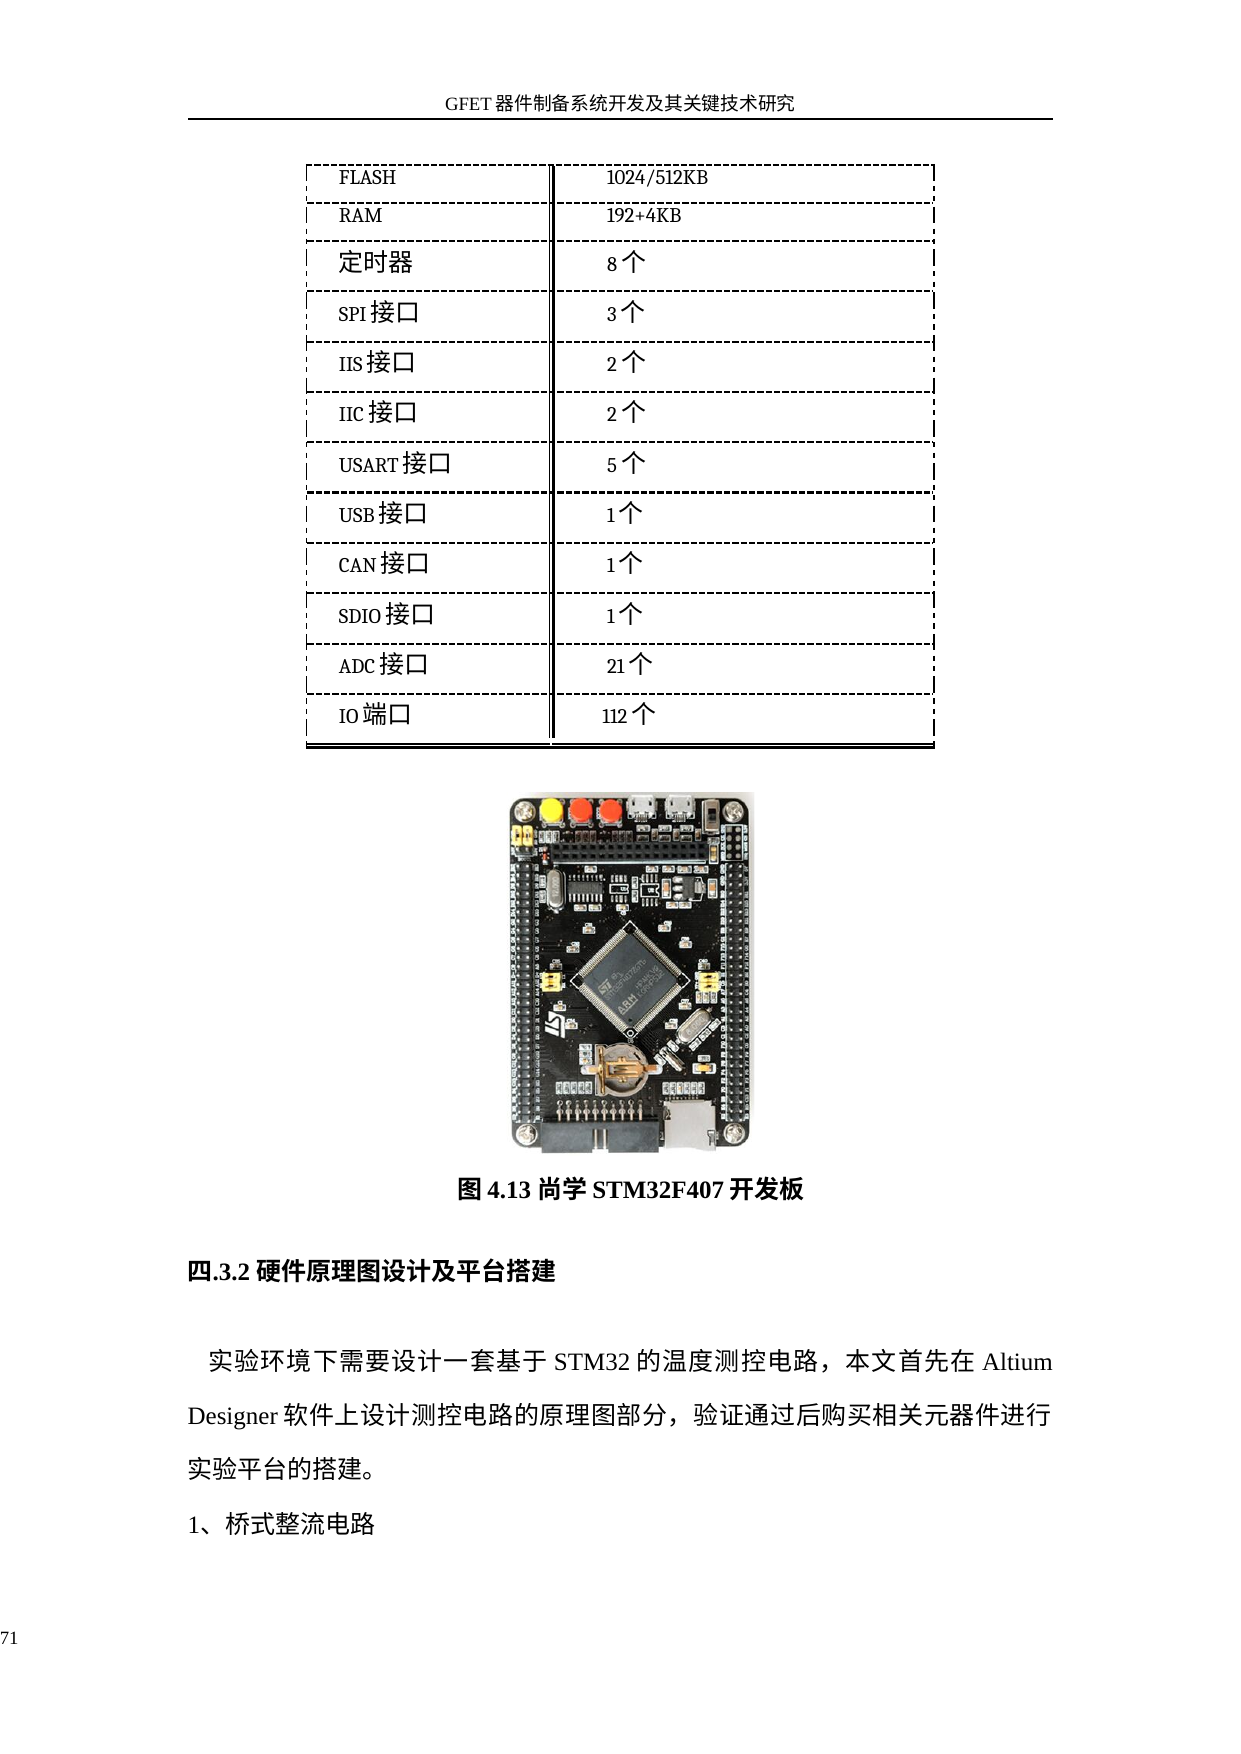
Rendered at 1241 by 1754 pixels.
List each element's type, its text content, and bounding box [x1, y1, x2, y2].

list 桥式整流电路 [187, 1504, 1053, 1541]
table_cell SPI接口 [307, 290, 549, 341]
table_cell FLASH [307, 164, 549, 202]
table_cell 112个 [552, 693, 934, 743]
table_cell 2个 [555, 391, 934, 441]
table_cell 21个 [555, 643, 934, 693]
table_cell IIS接口 [307, 341, 549, 391]
table_cell 3个 [555, 290, 934, 341]
table_cell 5个 [555, 441, 934, 491]
subtitle 硬件原理图设计及平台搭建 [187, 1251, 1053, 1288]
table_cell USART接口 [307, 441, 549, 491]
table_cell IIC接口 [307, 391, 549, 441]
table_cell 192+4KB [555, 202, 934, 240]
table_cell 8个 [555, 240, 934, 290]
table_cell 1个 [555, 592, 934, 642]
table_cell SDIO接口 [307, 592, 549, 642]
table_cell 1个 [555, 491, 934, 542]
table_cell USB接口 [307, 491, 549, 542]
table_cell ADC接口 [307, 643, 549, 693]
text 图4.13 尚学STM32F407开发板 [187, 1170, 1053, 1206]
table_cell RAM [307, 202, 549, 240]
table_cell IO端口 [307, 693, 552, 743]
table_cell 1个 [555, 542, 934, 592]
table_cell CAN接口 [307, 542, 549, 592]
text 实验环境下需要设计一套基于STM32的温度测控电路，本文首先在Altium Designer软件上设计测控电路的原理图部分，验证通过后购买相关元器件进行实验平台的搭建。 [187, 1341, 1053, 1486]
picture [506, 792, 755, 1156]
table_cell 2个 [555, 341, 934, 391]
table_cell 定时器 [307, 240, 549, 290]
table_cell 1024/512KB [554, 164, 934, 202]
